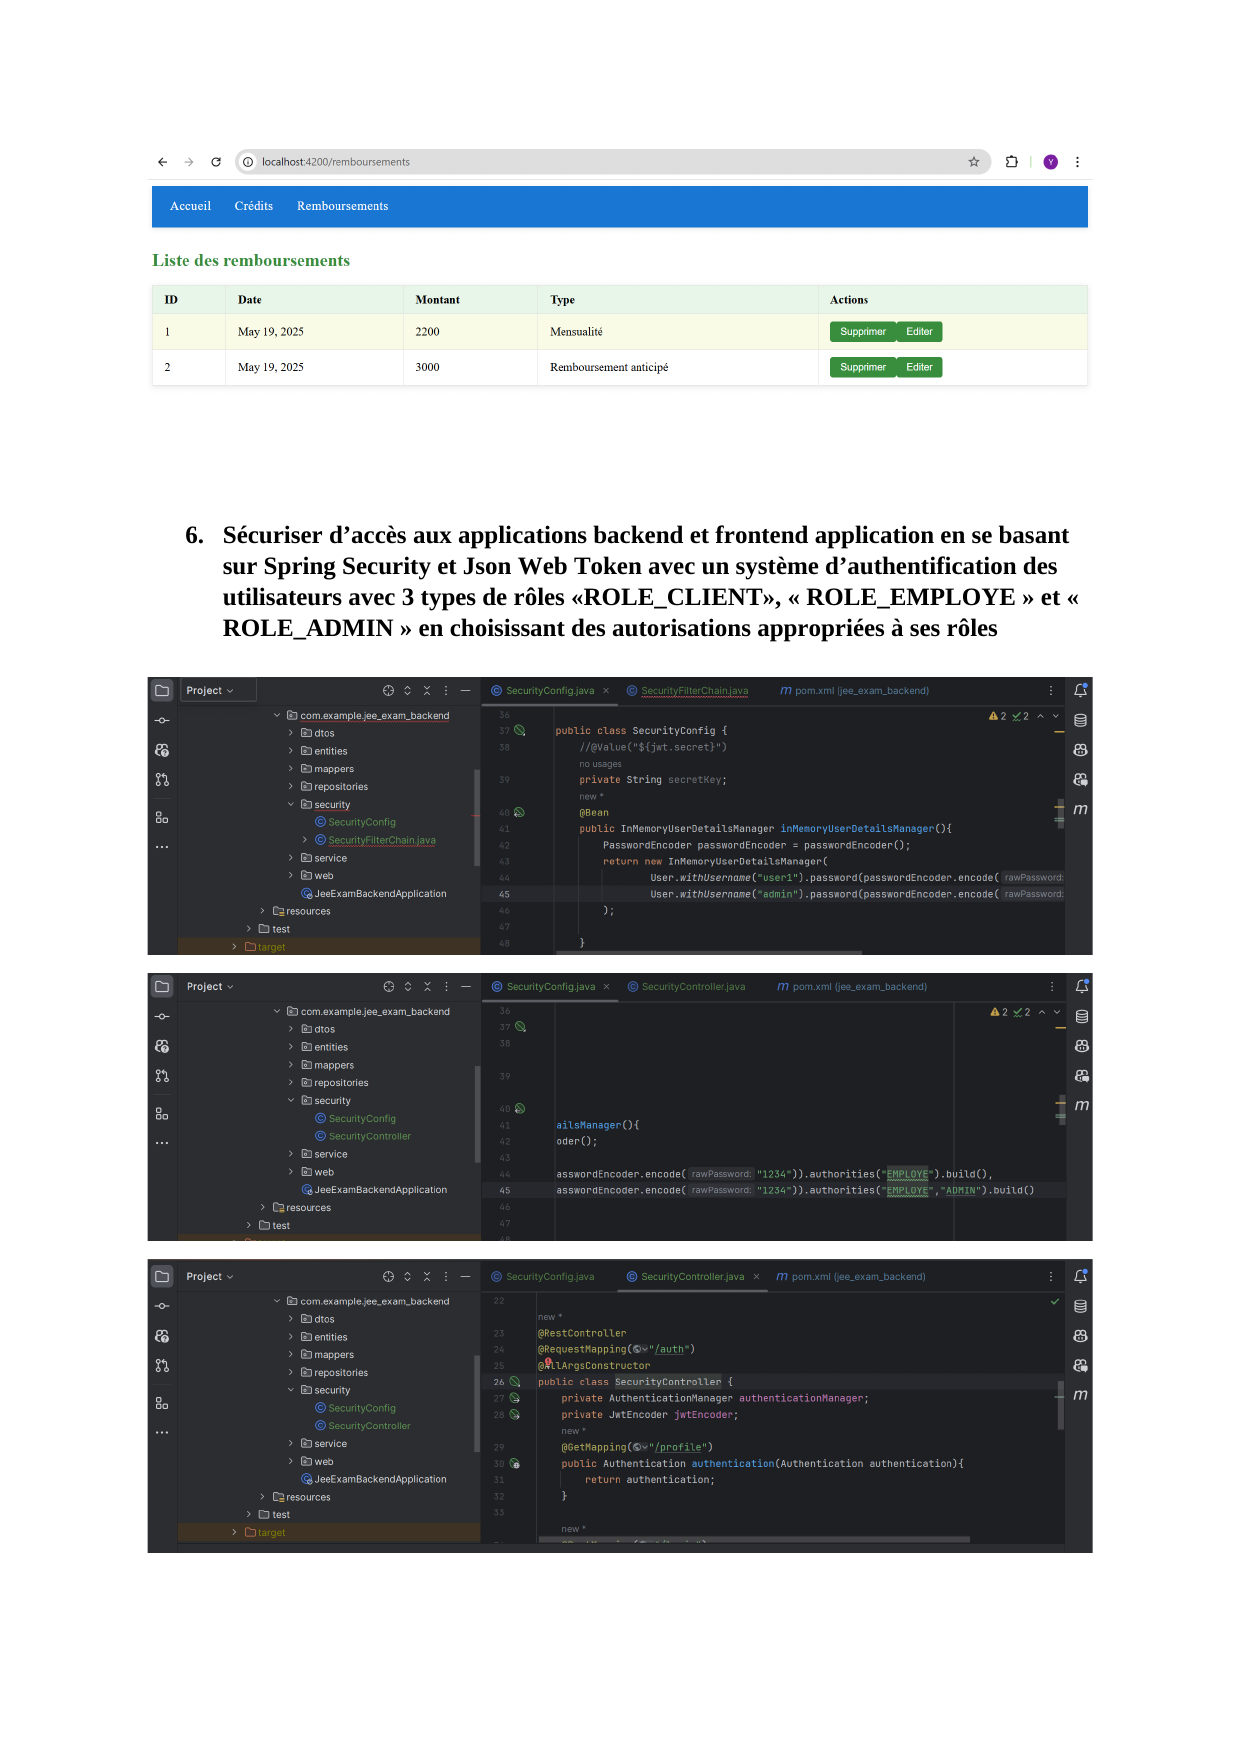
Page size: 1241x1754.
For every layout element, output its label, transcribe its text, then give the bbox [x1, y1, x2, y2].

subtitle Sécuriser d’accès aux applications backend et frontend application en se basant sur Spring Security et Json Web Token avec un système d’authentification des utilisateurs avec 3 types de rôles «ROLE_CLIENT», « ROLE_EMPLOYE » et « ROLE_ADMIN » en choisissant des autorisations appropriées à ses rôles [185, 520, 1093, 642]
picture [147, 147, 1093, 476]
picture [147, 677, 1093, 955]
picture [147, 1259, 1093, 1553]
picture [147, 973, 1093, 1241]
